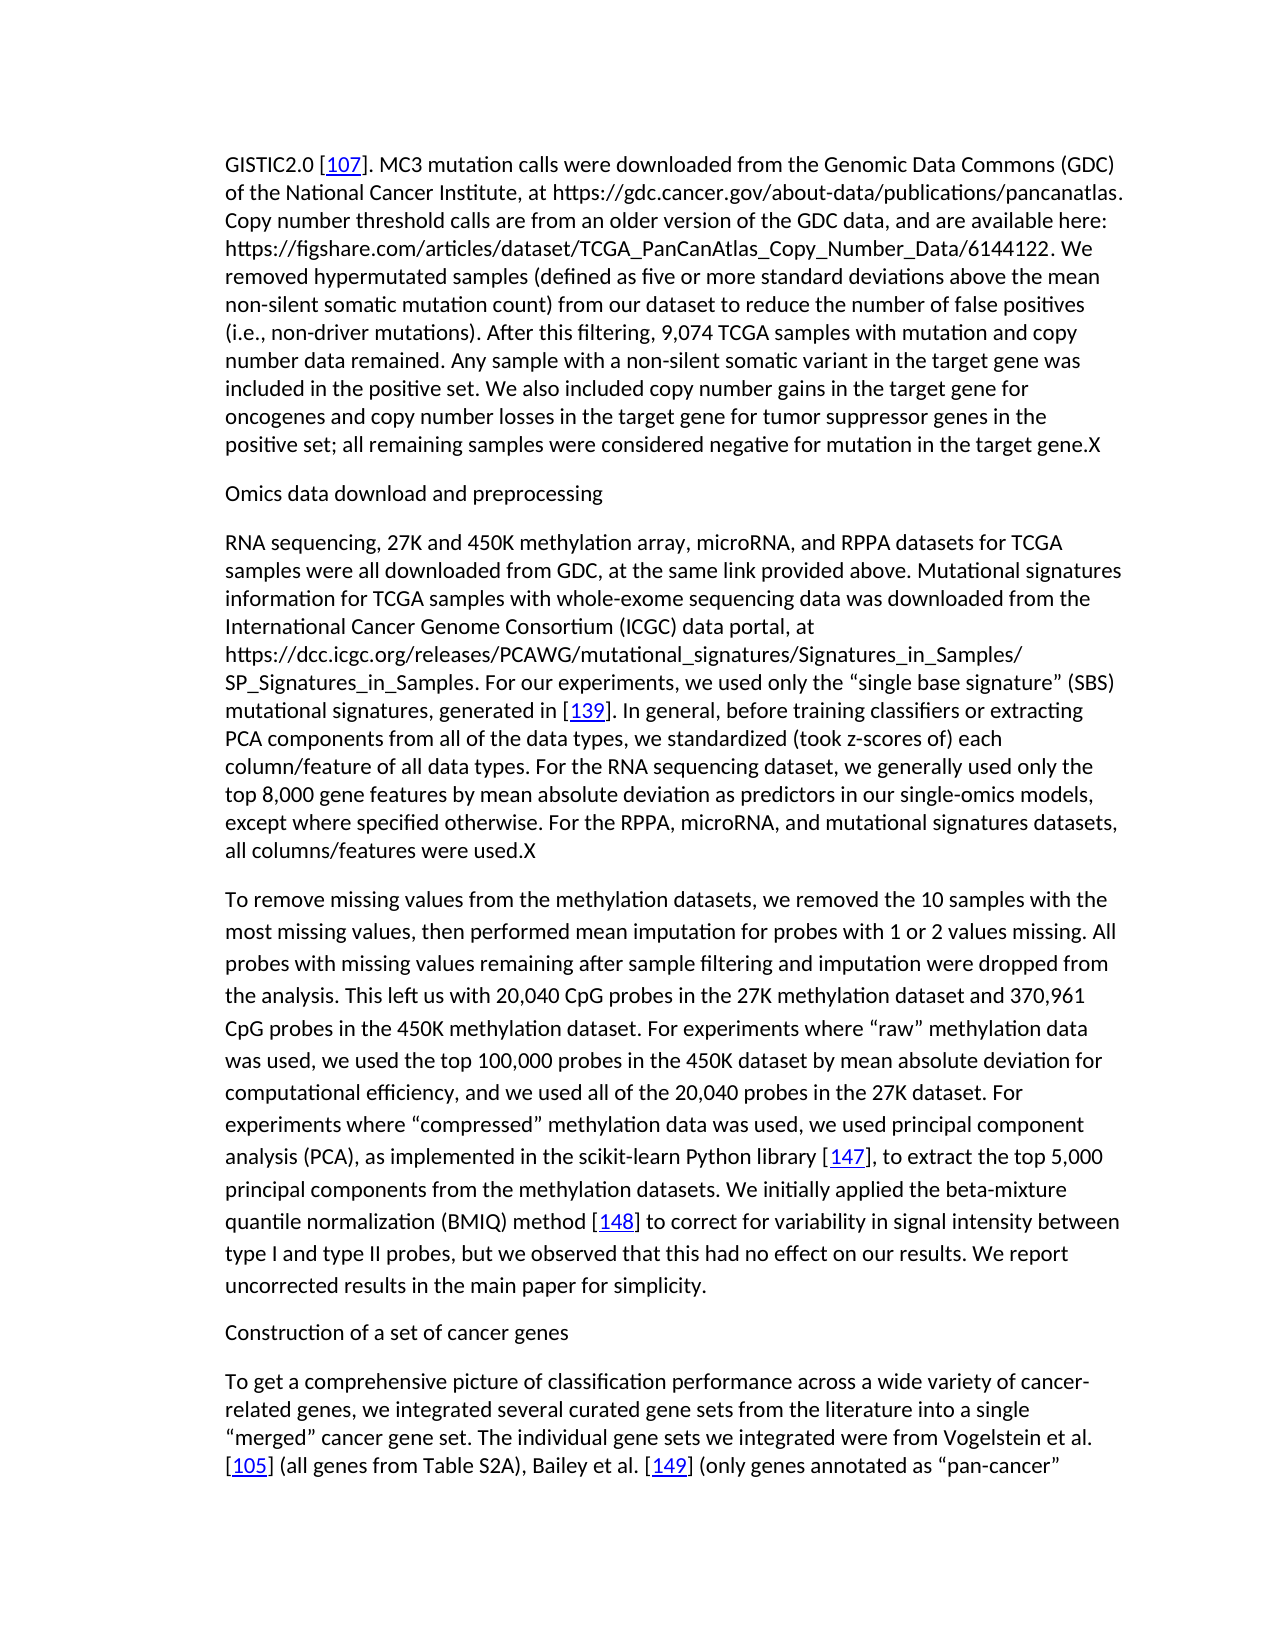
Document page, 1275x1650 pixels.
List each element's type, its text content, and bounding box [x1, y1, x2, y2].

text To remove missing values from the methylation datasets, we removed the 10 samples with the most missing values, then performed mean imputation for probes with 1 or 2 values missing. All probes with missing values remaining after sample filtering and imputation were dropped from the analysis. This left us with 20,040 CpG probes in the 27K methylation dataset and 370,961 CpG probes in the 450K methylation dataset. For experiments where “raw” methylation data was used, we used the top 100,000 probes in the 450K dataset by mean absolute deviation for computational efficiency, and we used all of the 20,040 probes in the 27K dataset. For experiments where “compressed” methylation data was used, we used principal component analysis (PCA), as implemented in the scikit-learn Python library [147], to extract the top 5,000 principal components from the methylation datasets. We initially applied the beta-mixture quantile normalization (BMIQ) method [148] to correct for variability in signal intensity between type I and type II probes, but we observed that this had no effect on our results. We report uncorrected results in the main paper for simplicity. [225, 885, 1125, 1299]
